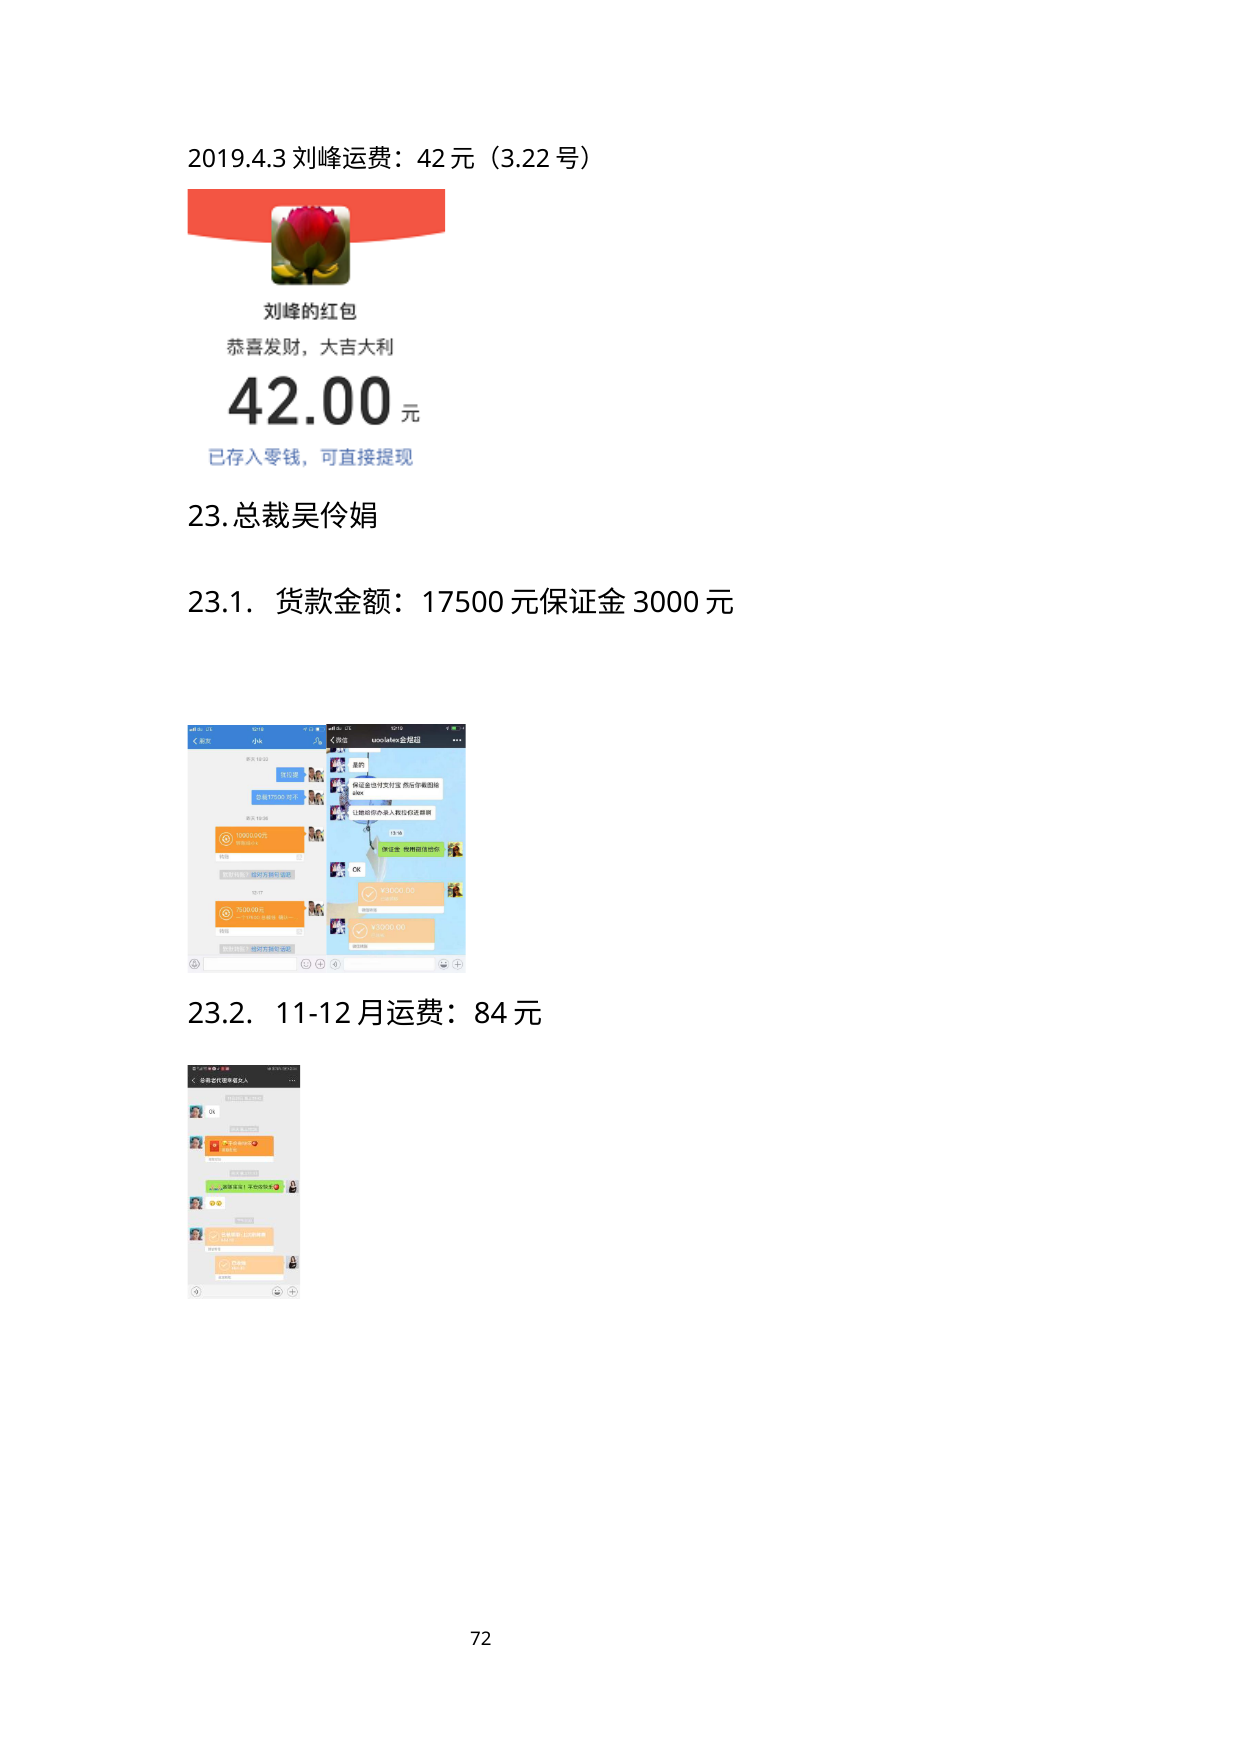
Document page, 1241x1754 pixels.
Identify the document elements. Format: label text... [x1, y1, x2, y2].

subtitle 11-12月运费：84元 [187, 979, 1053, 1044]
picture [187, 724, 466, 973]
subtitle 货款金额：17500元保证金3000元 [187, 568, 1053, 633]
picture [187, 1065, 300, 1299]
text 2019.4.3刘峰运费：42元（3.22号） [187, 124, 1053, 189]
subtitle 总裁吴伶娟 [187, 482, 1053, 547]
picture [187, 189, 446, 480]
